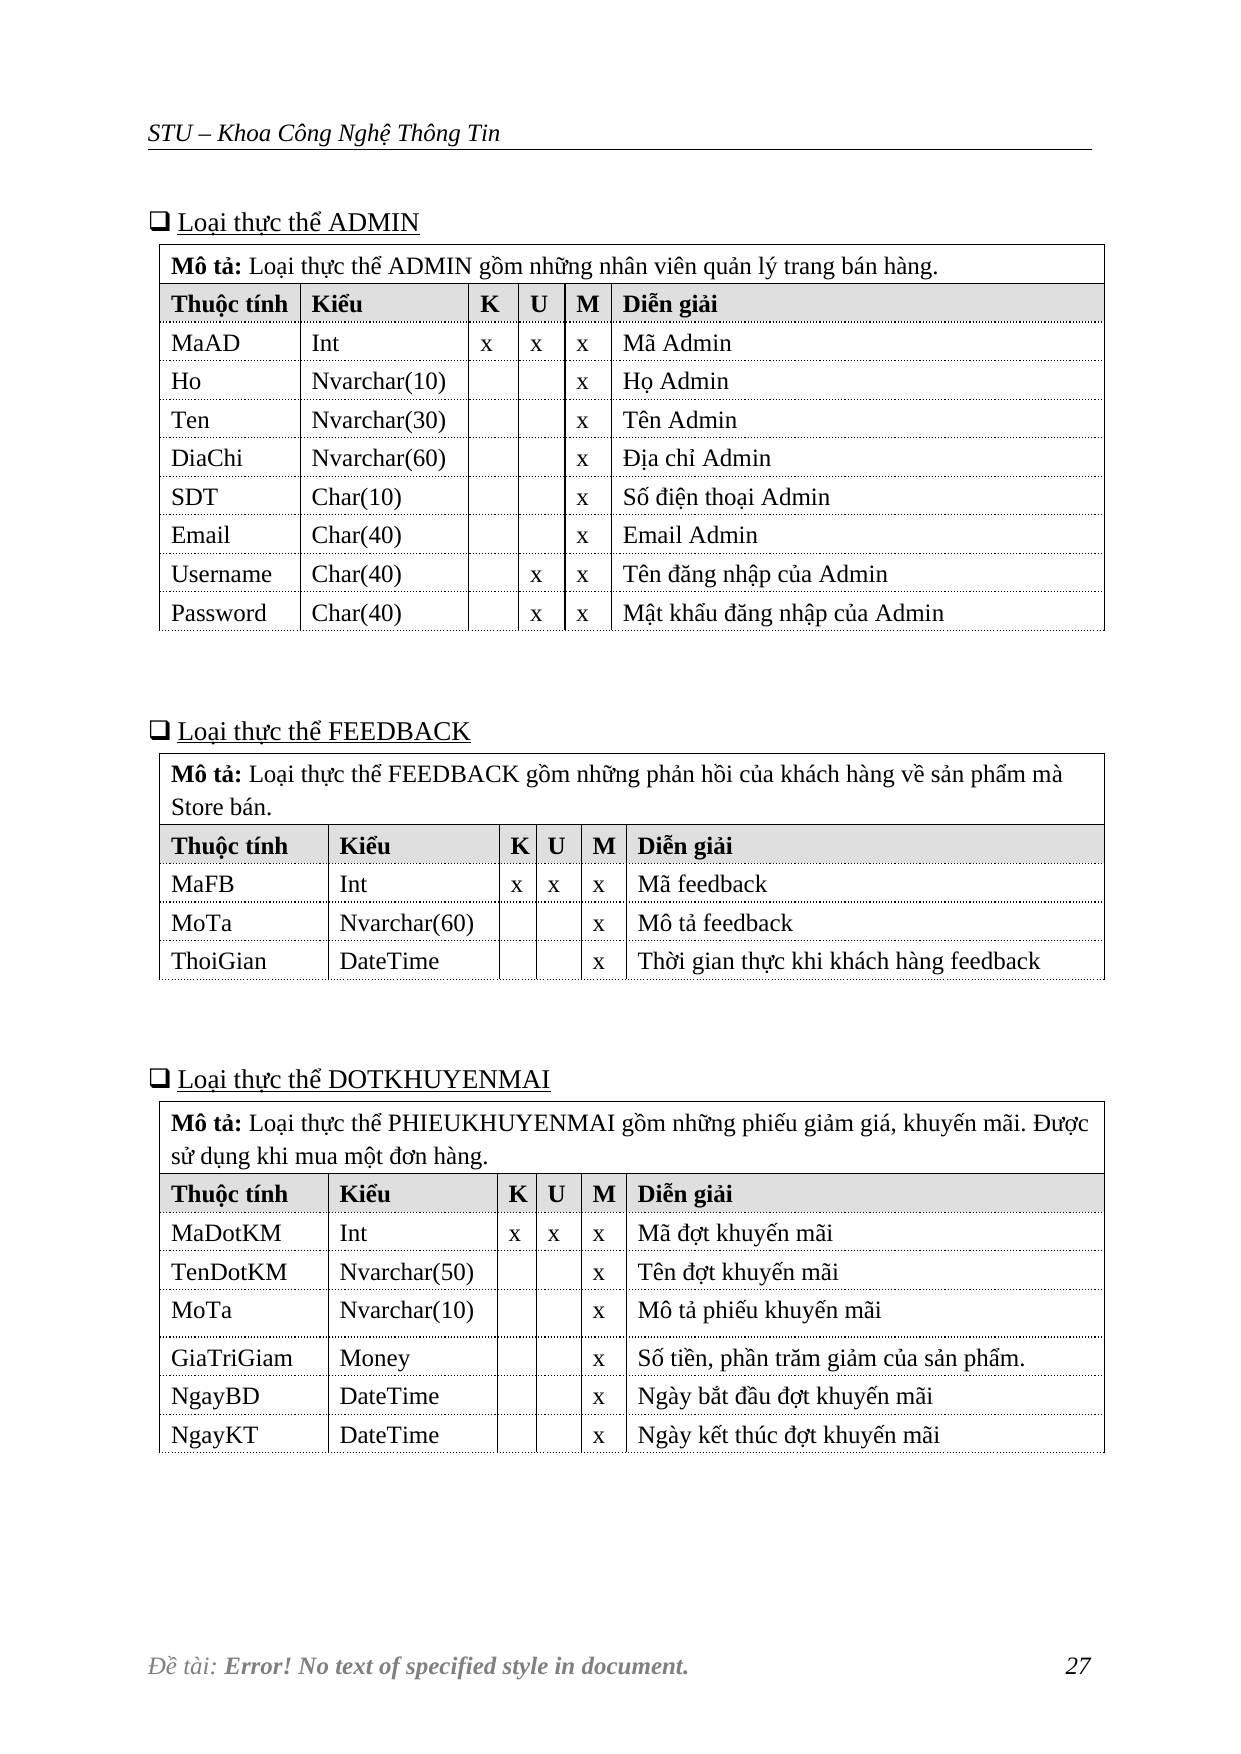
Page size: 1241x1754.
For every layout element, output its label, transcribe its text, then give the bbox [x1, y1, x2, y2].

table_cell MoTa [160, 1289, 328, 1336]
list Loại thực thể ADMIN [148, 207, 1092, 238]
table_cell Email Admin [612, 514, 1104, 553]
table_cell Char(10) [301, 476, 468, 514]
table_cell Kiểu [329, 825, 499, 863]
table_cell x [566, 399, 611, 437]
table_cell U [519, 284, 564, 321]
table_cell Mã Admin [612, 321, 1104, 360]
table_cell x [498, 1212, 536, 1250]
table_cell Kiểu [301, 284, 468, 321]
table_cell [537, 940, 581, 978]
table_cell Int [329, 1212, 497, 1250]
table_cell x [582, 1289, 626, 1336]
table_cell NgayBD [160, 1375, 328, 1413]
table_cell [537, 1414, 581, 1452]
table_cell x [582, 863, 626, 901]
table_header Mô tả: Loại thực thể PHIEUKHUYENMAI gồm những phiếu giảm giá, khuyến mãi. Được sử dụng khi mua một đơn hàng. [160, 1102, 1104, 1173]
table_cell [519, 360, 564, 398]
table_cell ThoiGian [160, 940, 328, 978]
table_cell [469, 591, 518, 630]
table_cell Nvarchar(10) [329, 1289, 497, 1336]
table_cell [498, 1250, 536, 1289]
table_cell Mật khẩu đăng nhập của Admin [612, 591, 1104, 630]
table_cell [537, 1289, 581, 1336]
table_cell [537, 901, 581, 940]
table_cell Mô tả phiếu khuyến mãi [627, 1289, 1104, 1336]
table_cell x [500, 863, 536, 901]
table_cell x [519, 591, 564, 630]
table_cell TenDotKM [160, 1250, 328, 1289]
table_cell x [582, 1336, 626, 1375]
table_cell x [566, 514, 611, 553]
table_cell Password [160, 591, 300, 630]
table_cell MaAD [160, 321, 300, 360]
table_cell Thời gian thực khi khách hàng feedback [627, 940, 1104, 978]
table_cell K [498, 1174, 536, 1212]
table_cell [500, 901, 536, 940]
table_cell Tên Admin [612, 399, 1104, 437]
table_cell Char(40) [301, 591, 468, 630]
table_cell Char(40) [301, 553, 468, 591]
table_cell DateTime [329, 940, 499, 978]
table_cell Diễn giải [627, 1174, 1104, 1212]
list Loại thực thể FEEDBACK [148, 715, 1092, 746]
table_cell Nvarchar(60) [301, 437, 468, 476]
table_cell x [566, 591, 611, 630]
table_cell Thuộc tính [160, 284, 300, 321]
table_cell GiaTriGiam [160, 1336, 328, 1375]
table_cell Mã đợt khuyến mãi [627, 1212, 1104, 1250]
table_cell K [500, 825, 536, 863]
table_cell x [582, 1375, 626, 1413]
table_cell Money [329, 1336, 497, 1375]
table_cell x [582, 1414, 626, 1452]
table_cell Ho [160, 360, 300, 398]
table_cell Kiểu [329, 1174, 497, 1212]
table_cell Số tiền, phần trăm giảm của sản phẩm. [627, 1336, 1104, 1375]
table_cell [498, 1414, 536, 1452]
table_cell Nvarchar(50) [329, 1250, 497, 1289]
table_cell x [582, 901, 626, 940]
table_cell [498, 1375, 536, 1413]
table_cell x [566, 321, 611, 360]
table_cell x [537, 1212, 581, 1250]
table_cell [469, 476, 518, 514]
table_cell M [582, 825, 626, 863]
table_cell MaDotKM [160, 1212, 328, 1250]
table_cell Email [160, 514, 300, 553]
table_cell [519, 476, 564, 514]
table_cell [469, 553, 518, 591]
table_cell x [519, 553, 564, 591]
table_cell DateTime [329, 1414, 497, 1452]
table_cell Char(40) [301, 514, 468, 553]
table_cell Thuộc tính [160, 1174, 328, 1212]
table_cell MaFB [160, 863, 328, 901]
table_cell Diễn giải [612, 284, 1104, 321]
table_cell Tên đăng nhập của Admin [612, 553, 1104, 591]
table_cell Int [329, 863, 499, 901]
table_cell SDT [160, 476, 300, 514]
table_cell [537, 1375, 581, 1413]
table_cell [519, 514, 564, 553]
table_cell Diễn giải [627, 825, 1104, 863]
table_cell x [566, 553, 611, 591]
table_cell [469, 514, 518, 553]
table_cell M [566, 284, 611, 321]
table_cell Ngày kết thúc đợt khuyến mãi [627, 1414, 1104, 1452]
table_cell Ngày bắt đầu đợt khuyến mãi [627, 1375, 1104, 1413]
table_cell Username [160, 553, 300, 591]
table_cell x [566, 437, 611, 476]
table_cell x [519, 321, 564, 360]
table_cell [519, 399, 564, 437]
table_cell DiaChi [160, 437, 300, 476]
table_cell [498, 1336, 536, 1375]
table_cell Nvarchar(10) [301, 360, 468, 398]
table_cell Nvarchar(60) [329, 901, 499, 940]
table_cell [537, 1336, 581, 1375]
table_cell x [537, 863, 581, 901]
table_header Mô tả: Loại thực thể ADMIN gồm những nhân viên quản lý trang bán hàng. [160, 245, 1104, 283]
table_cell Nvarchar(30) [301, 399, 468, 437]
table_cell x [582, 940, 626, 978]
table_cell Mã feedback [627, 863, 1104, 901]
table_cell Địa chỉ Admin [612, 437, 1104, 476]
list Loại thực thể DOTKHUYENMAI [148, 1064, 1092, 1095]
table_cell x [582, 1250, 626, 1289]
table_cell MoTa [160, 901, 328, 940]
table_cell [519, 437, 564, 476]
table_cell U [537, 1174, 581, 1212]
table_cell M [582, 1174, 626, 1212]
table_cell [469, 437, 518, 476]
table_cell Thuộc tính [160, 825, 328, 863]
table_cell U [537, 825, 581, 863]
table_cell Số điện thoại Admin [612, 476, 1104, 514]
table_cell NgayKT [160, 1414, 328, 1452]
table_header Mô tả: Loại thực thể FEEDBACK gồm những phản hồi của khách hàng về sản phẩm mà Store bán. [160, 754, 1104, 824]
table_cell Tên đợt khuyến mãi [627, 1250, 1104, 1289]
table_cell DateTime [329, 1375, 497, 1413]
table_cell [469, 360, 518, 398]
table_cell [537, 1250, 581, 1289]
table_cell [469, 399, 518, 437]
table_cell Int [301, 321, 468, 360]
table_cell x [566, 360, 611, 398]
table_cell Họ Admin [612, 360, 1104, 398]
table_cell x [469, 321, 518, 360]
table_cell Mô tả feedback [627, 901, 1104, 940]
table_cell [498, 1289, 536, 1336]
table_cell Ten [160, 399, 300, 437]
table_cell x [566, 476, 611, 514]
table_cell x [582, 1212, 626, 1250]
table_cell K [469, 284, 518, 321]
table_cell [500, 940, 536, 978]
